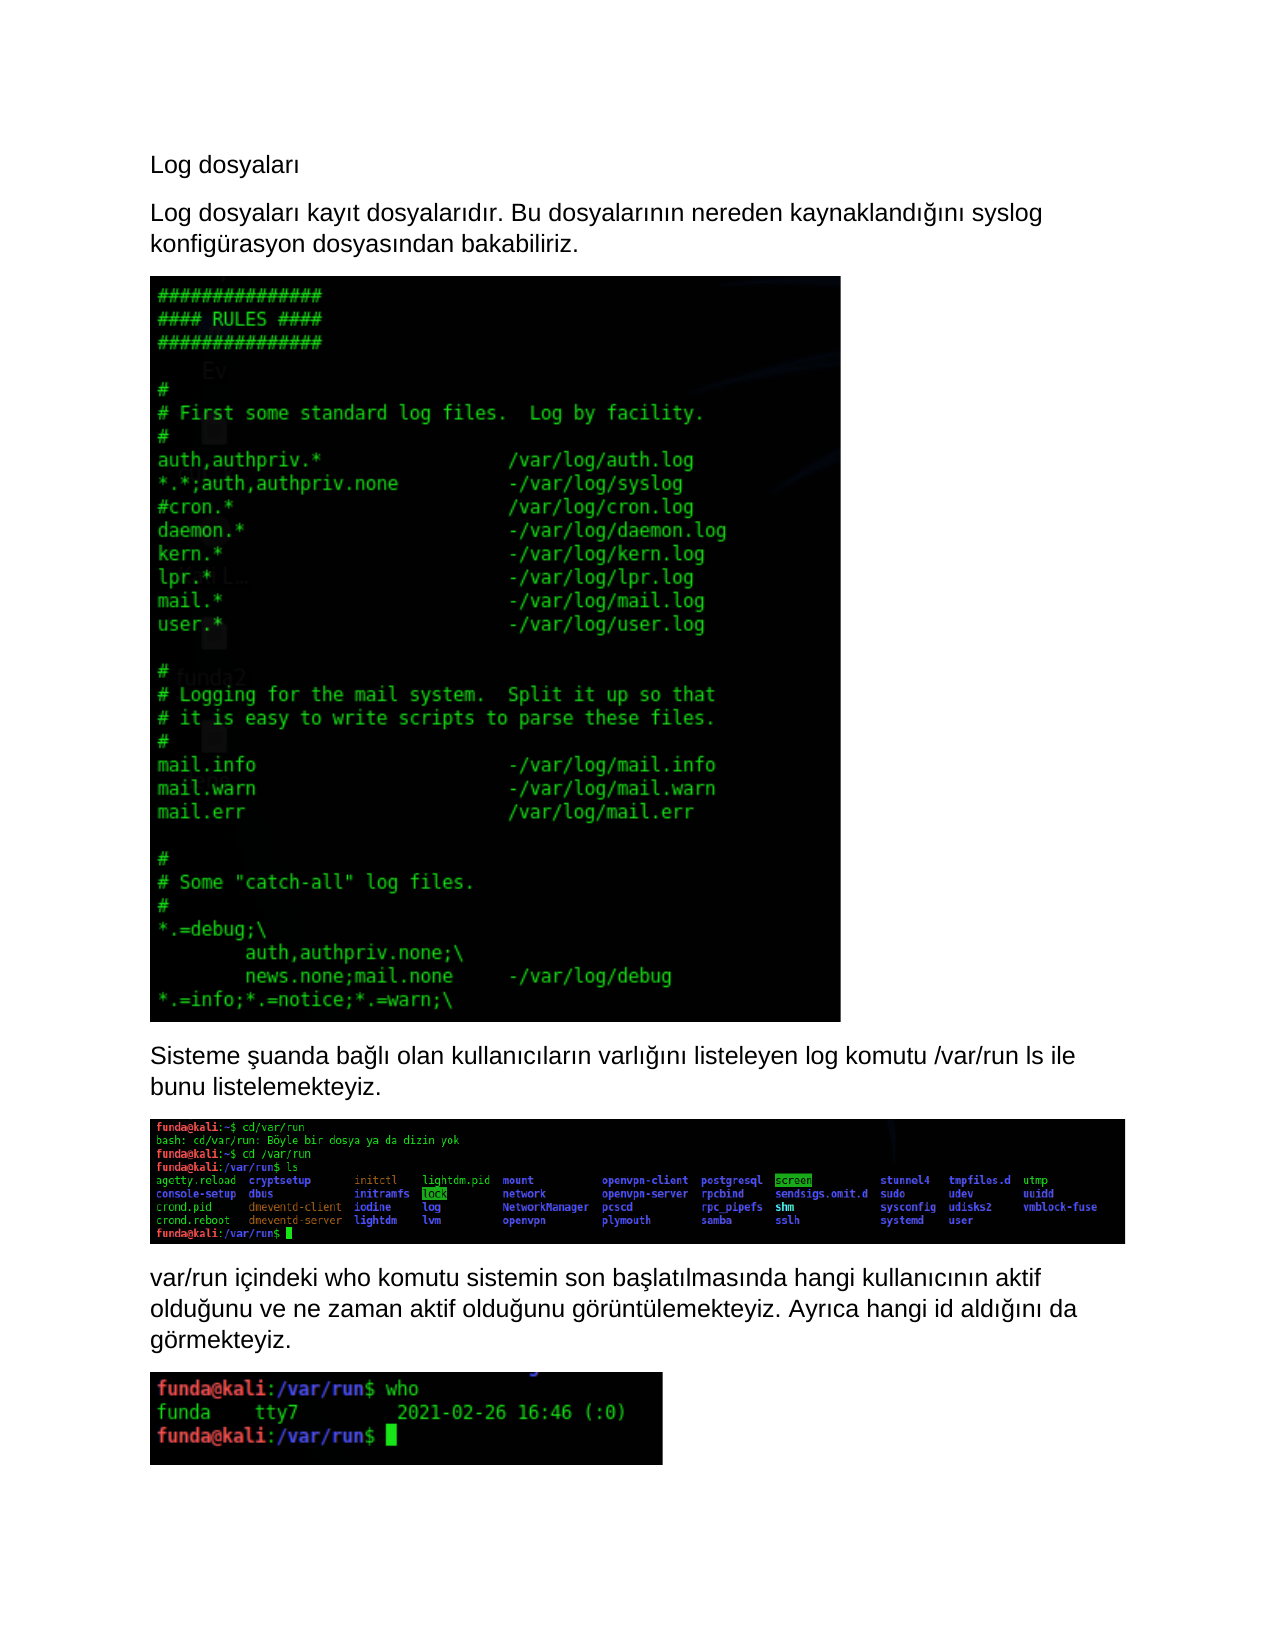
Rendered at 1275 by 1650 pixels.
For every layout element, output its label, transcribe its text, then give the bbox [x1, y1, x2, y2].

picture [150, 1119, 1125, 1244]
picture [150, 276, 841, 1022]
text var/run içindeki who komutu sistemin son başlatılmasında hangi kullanıcının aktif olduğunu ve ne zaman aktif olduğunu görüntülemekteyiz. Ayrıca hangi id aldığını da görmekteyiz. [150, 1263, 1125, 1354]
text Log dosyaları [150, 150, 1125, 179]
text Sisteme şuanda bağlı olan kullanıcıların varlığını listeleyen log komutu /var/run ls ile bunu listelemekteyiz. [150, 1041, 1125, 1100]
text Log dosyaları kayıt dosyalarıdır. Bu dosyalarının nereden kaynaklandığını syslog konfigürasyon dosyasından bakabiliriz. [150, 198, 1125, 257]
picture [150, 1372, 663, 1465]
